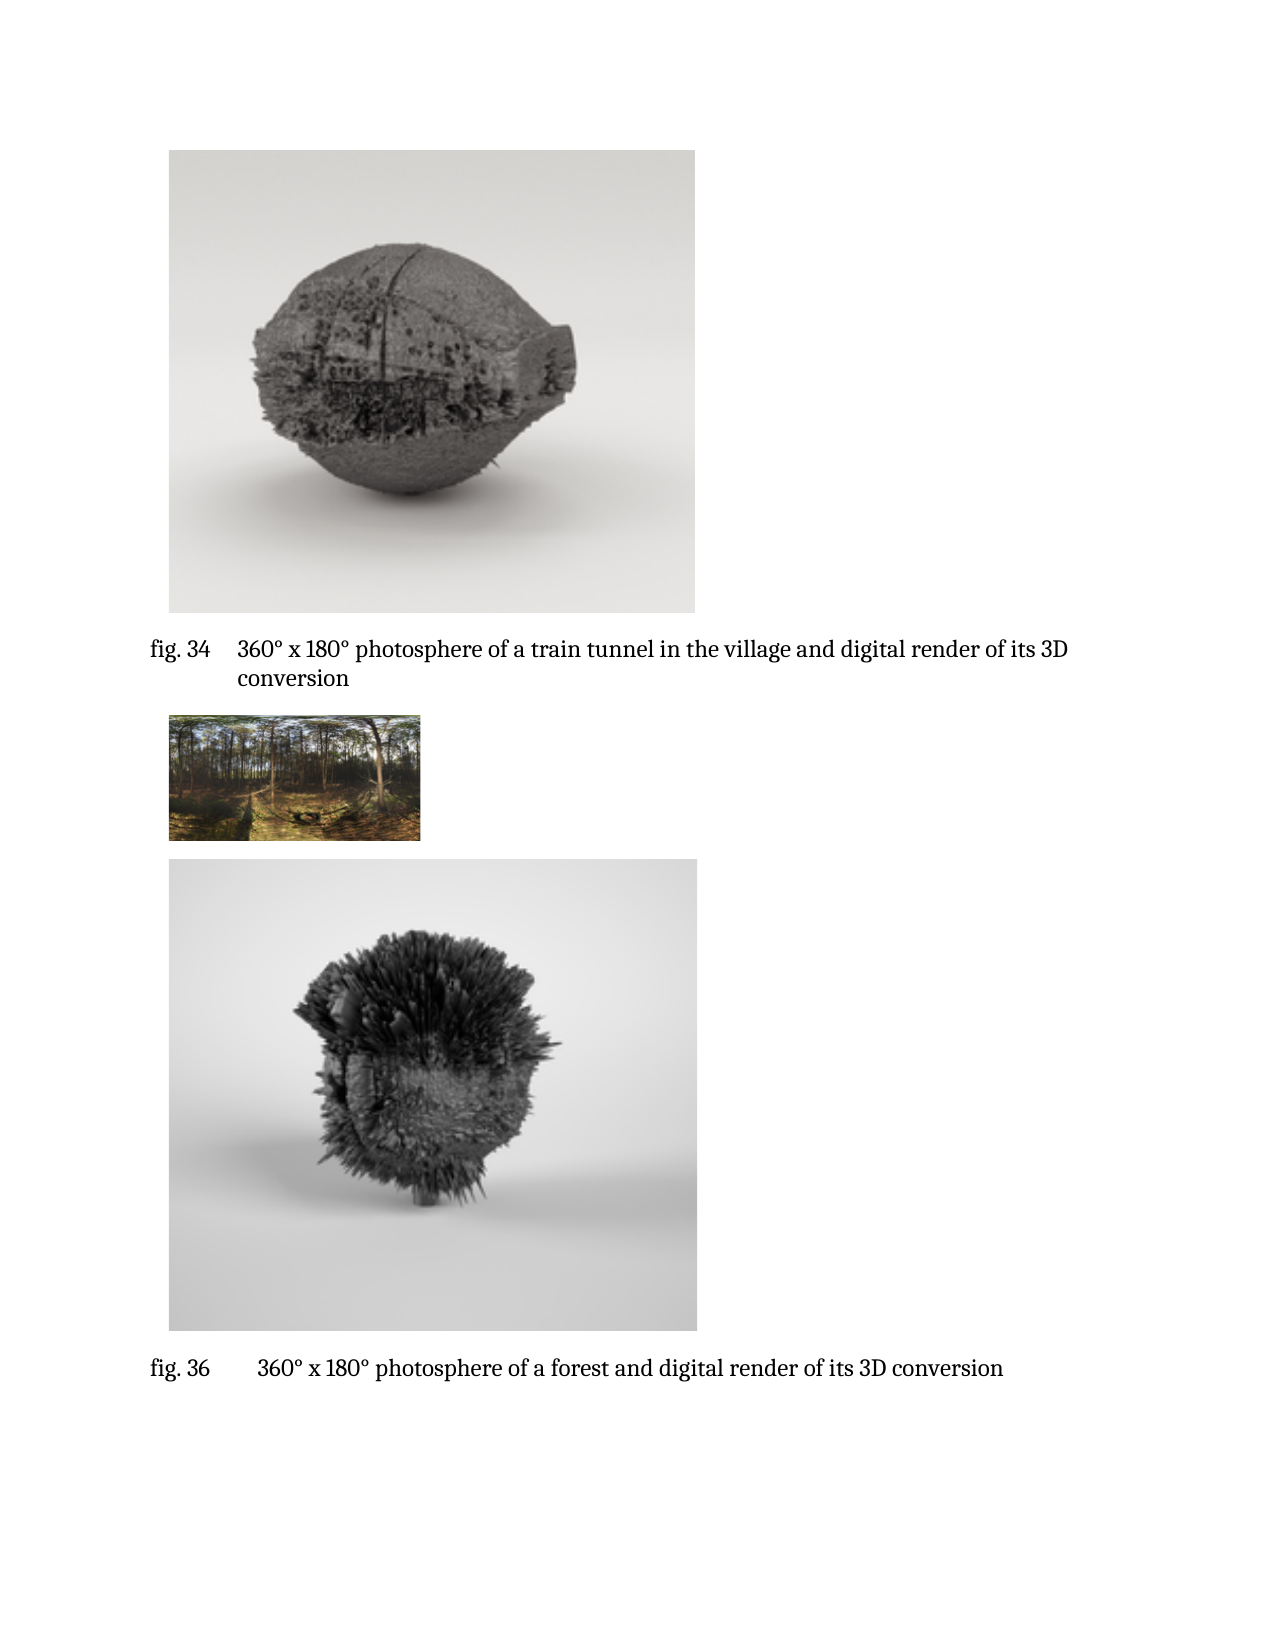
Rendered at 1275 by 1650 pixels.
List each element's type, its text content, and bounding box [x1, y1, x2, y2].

table_header 360° x 180° photosphere of a train tunnel in the village and digital render of its 3D conversion [226, 631, 1094, 696]
picture [168, 150, 695, 613]
picture [168, 859, 698, 1331]
table_header 360° x 180° photosphere of a forest and digital render of its 3D conversion [246, 1350, 1084, 1386]
picture [168, 715, 421, 841]
table_header fig. 36 [139, 1350, 246, 1386]
table_header fig. 34 [139, 631, 226, 696]
